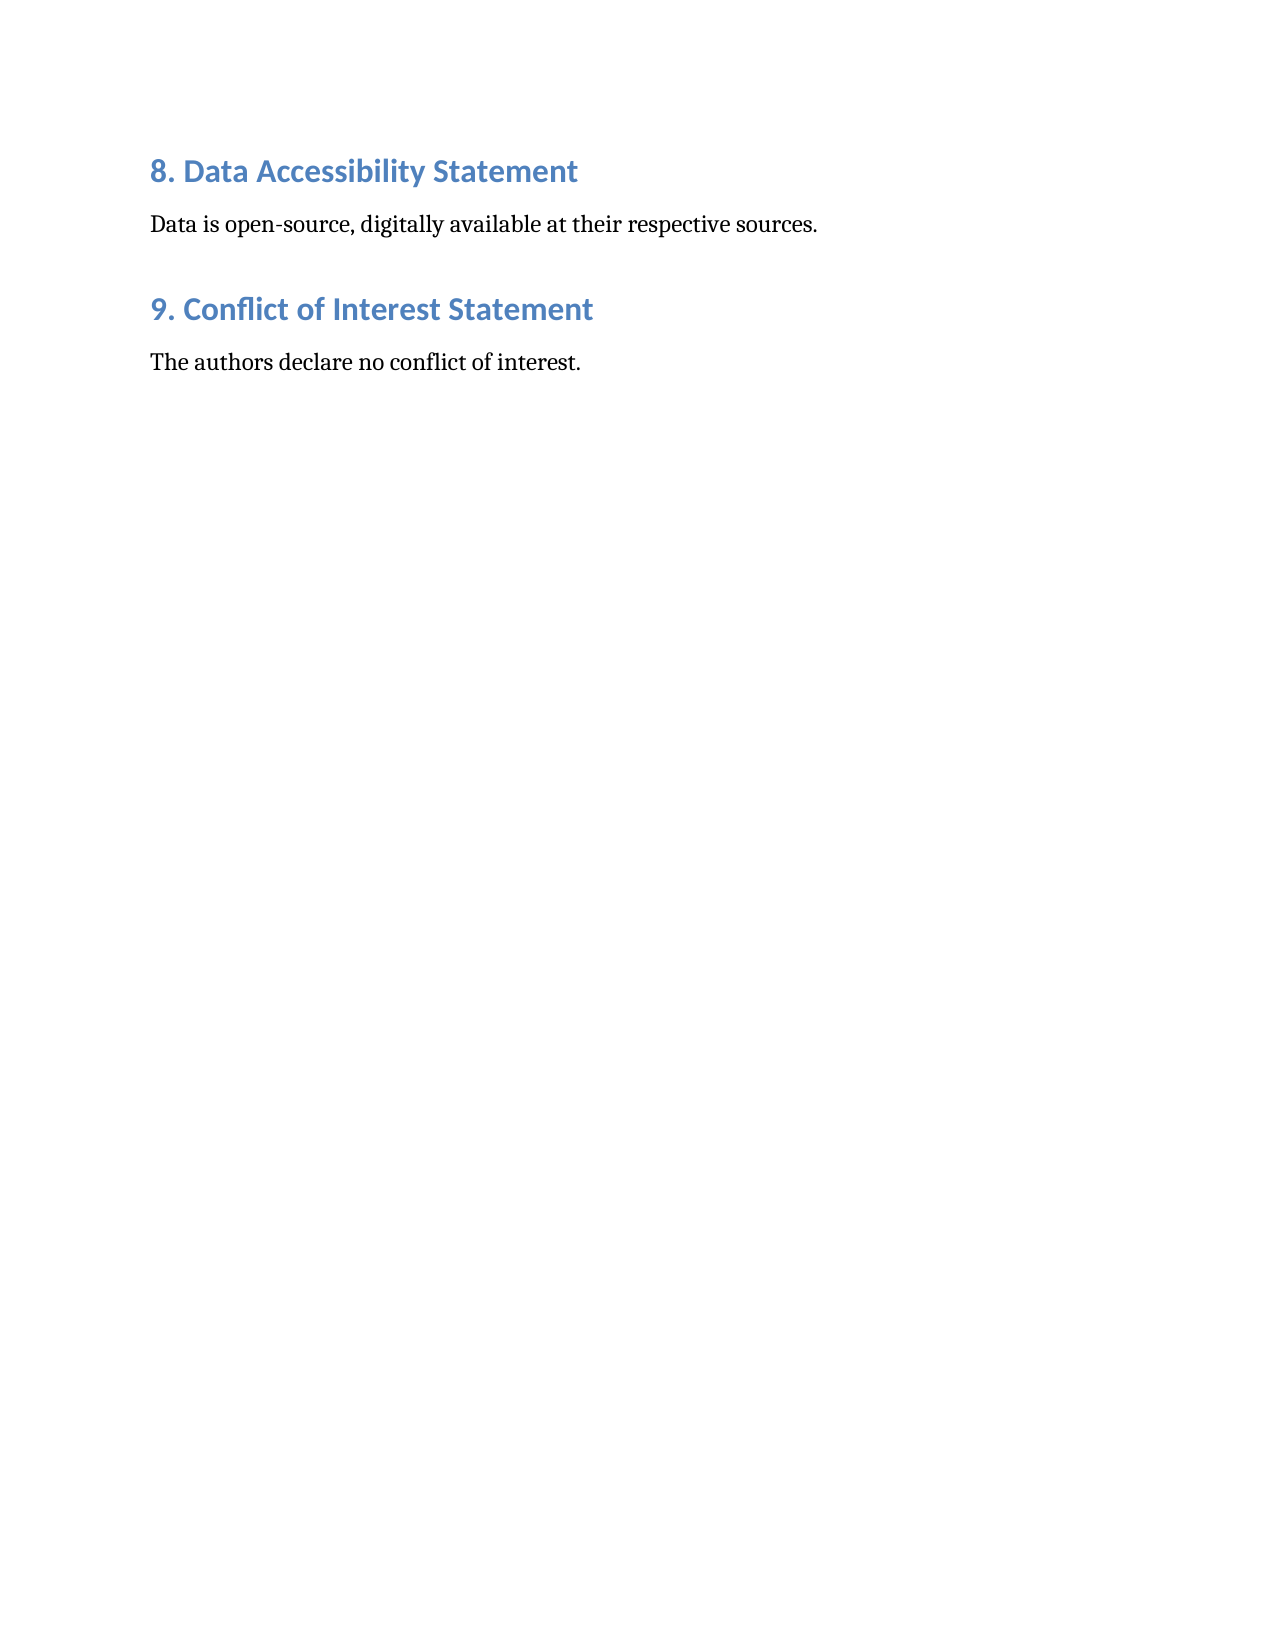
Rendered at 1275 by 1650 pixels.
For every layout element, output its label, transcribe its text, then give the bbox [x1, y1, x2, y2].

text Data is open-source, digitally available at their respective sources. [150, 209, 1125, 238]
subtitle 8. Data Accessibility Statement [150, 150, 1125, 191]
text The authors declare no conflict of interest. [150, 348, 1125, 376]
subtitle 9. Conflict of Interest Statement [150, 288, 1125, 329]
